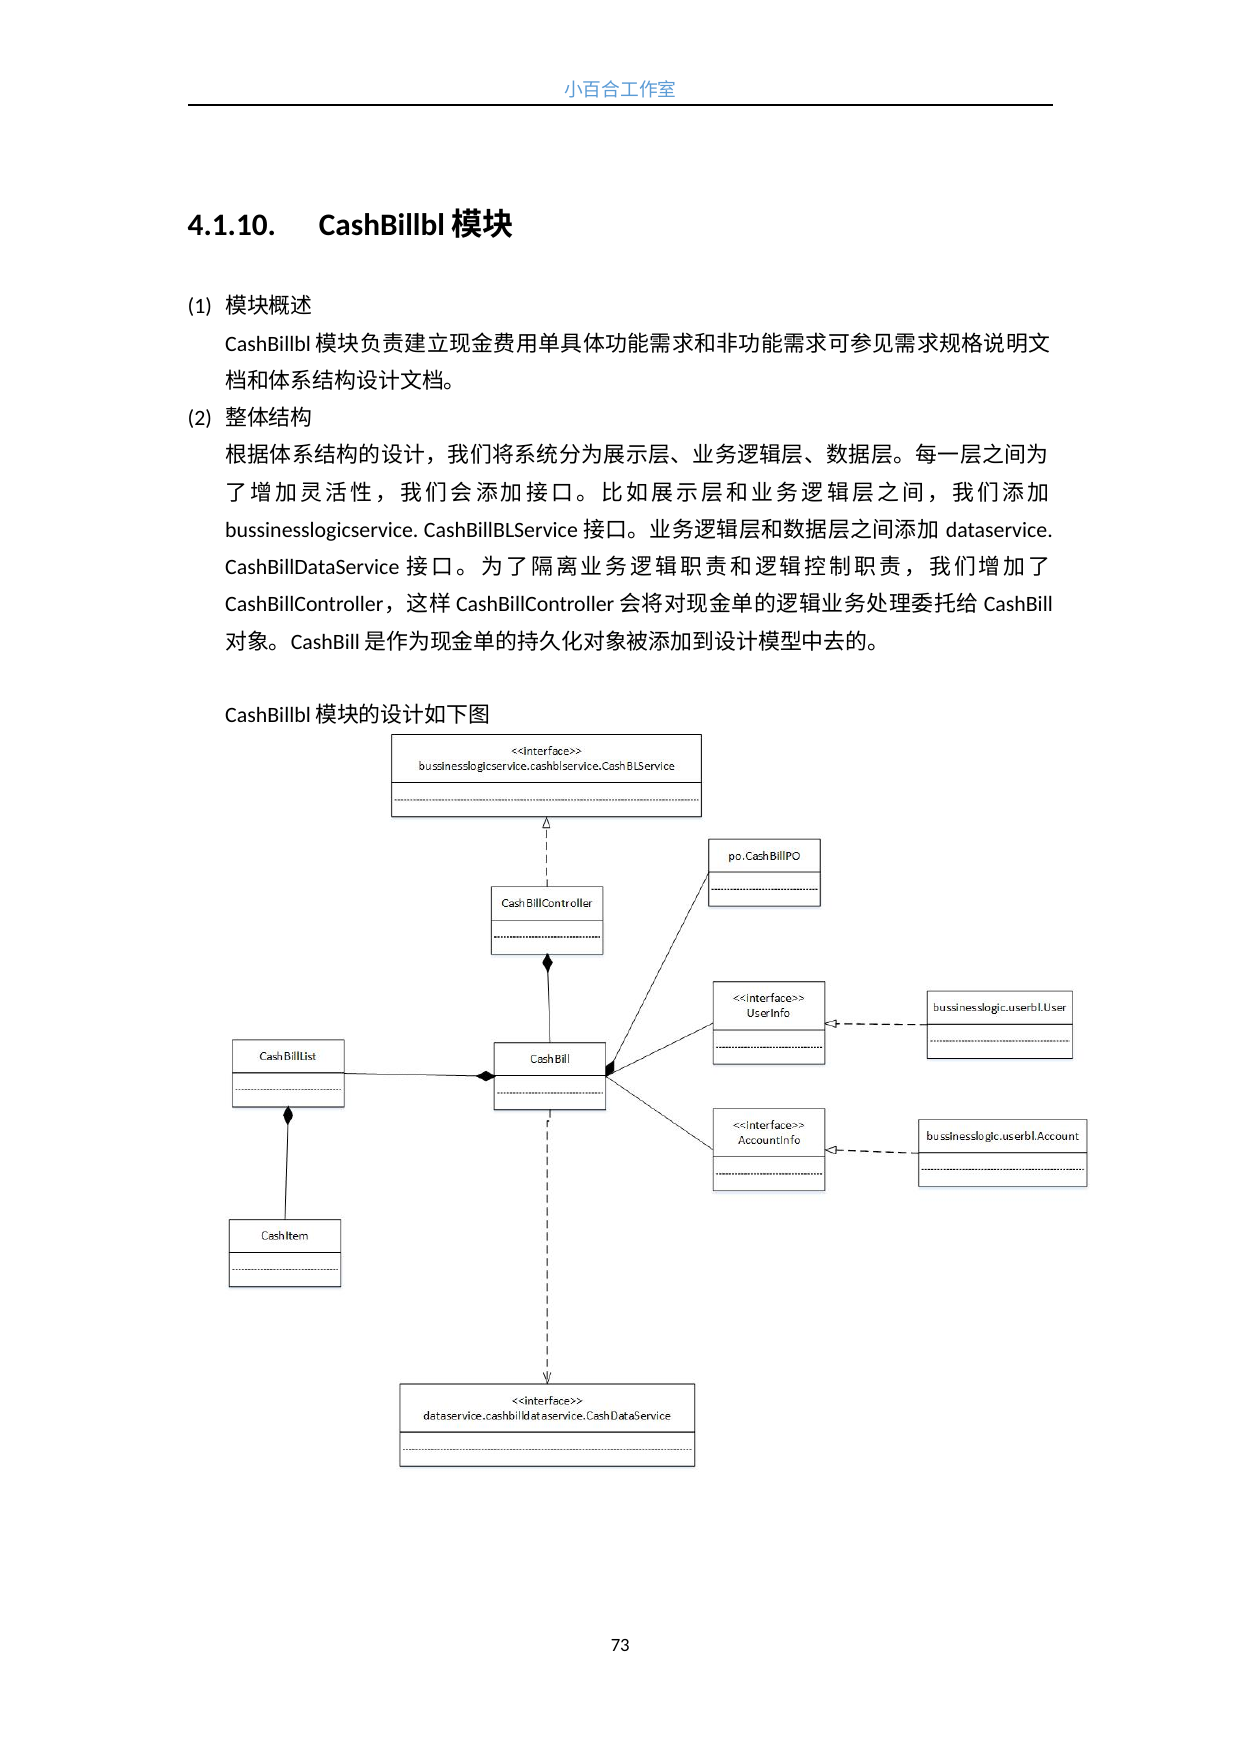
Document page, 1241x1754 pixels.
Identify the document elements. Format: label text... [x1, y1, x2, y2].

list 整体结构 [187, 399, 1053, 432]
subtitle CashBillbl模块 [187, 189, 1053, 254]
list CashBillbl模块负责建立现金费用单具体功能需求和非功能需求可参见需求规格说明文档和体系结构设计文档。 [225, 325, 1053, 395]
list 模块概述 [187, 288, 1053, 320]
picture [225, 734, 1091, 1472]
list 根据体系结构的设计，我们将系统分为展示层、业务逻辑层、数据层。每一层之间为了增加灵活性，我们会添加接口。比如展示层和业务逻辑层之间，我们添加bussinesslogicservice. CashBillBLService接口。业务逻辑层和数据层之间添加dataservice. CashBillDataService接口。为了隔离业务逻辑职责和逻辑控制职责，我们增加了CashBillController，这样CashBillController会将对现金单的逻辑业务处理委托给CashBill对象。CashBill是作为现金单的持久化对象被添加到设计模型中去的。 [225, 437, 1053, 656]
list CashBillbl模块的设计如下图 [225, 697, 1053, 729]
